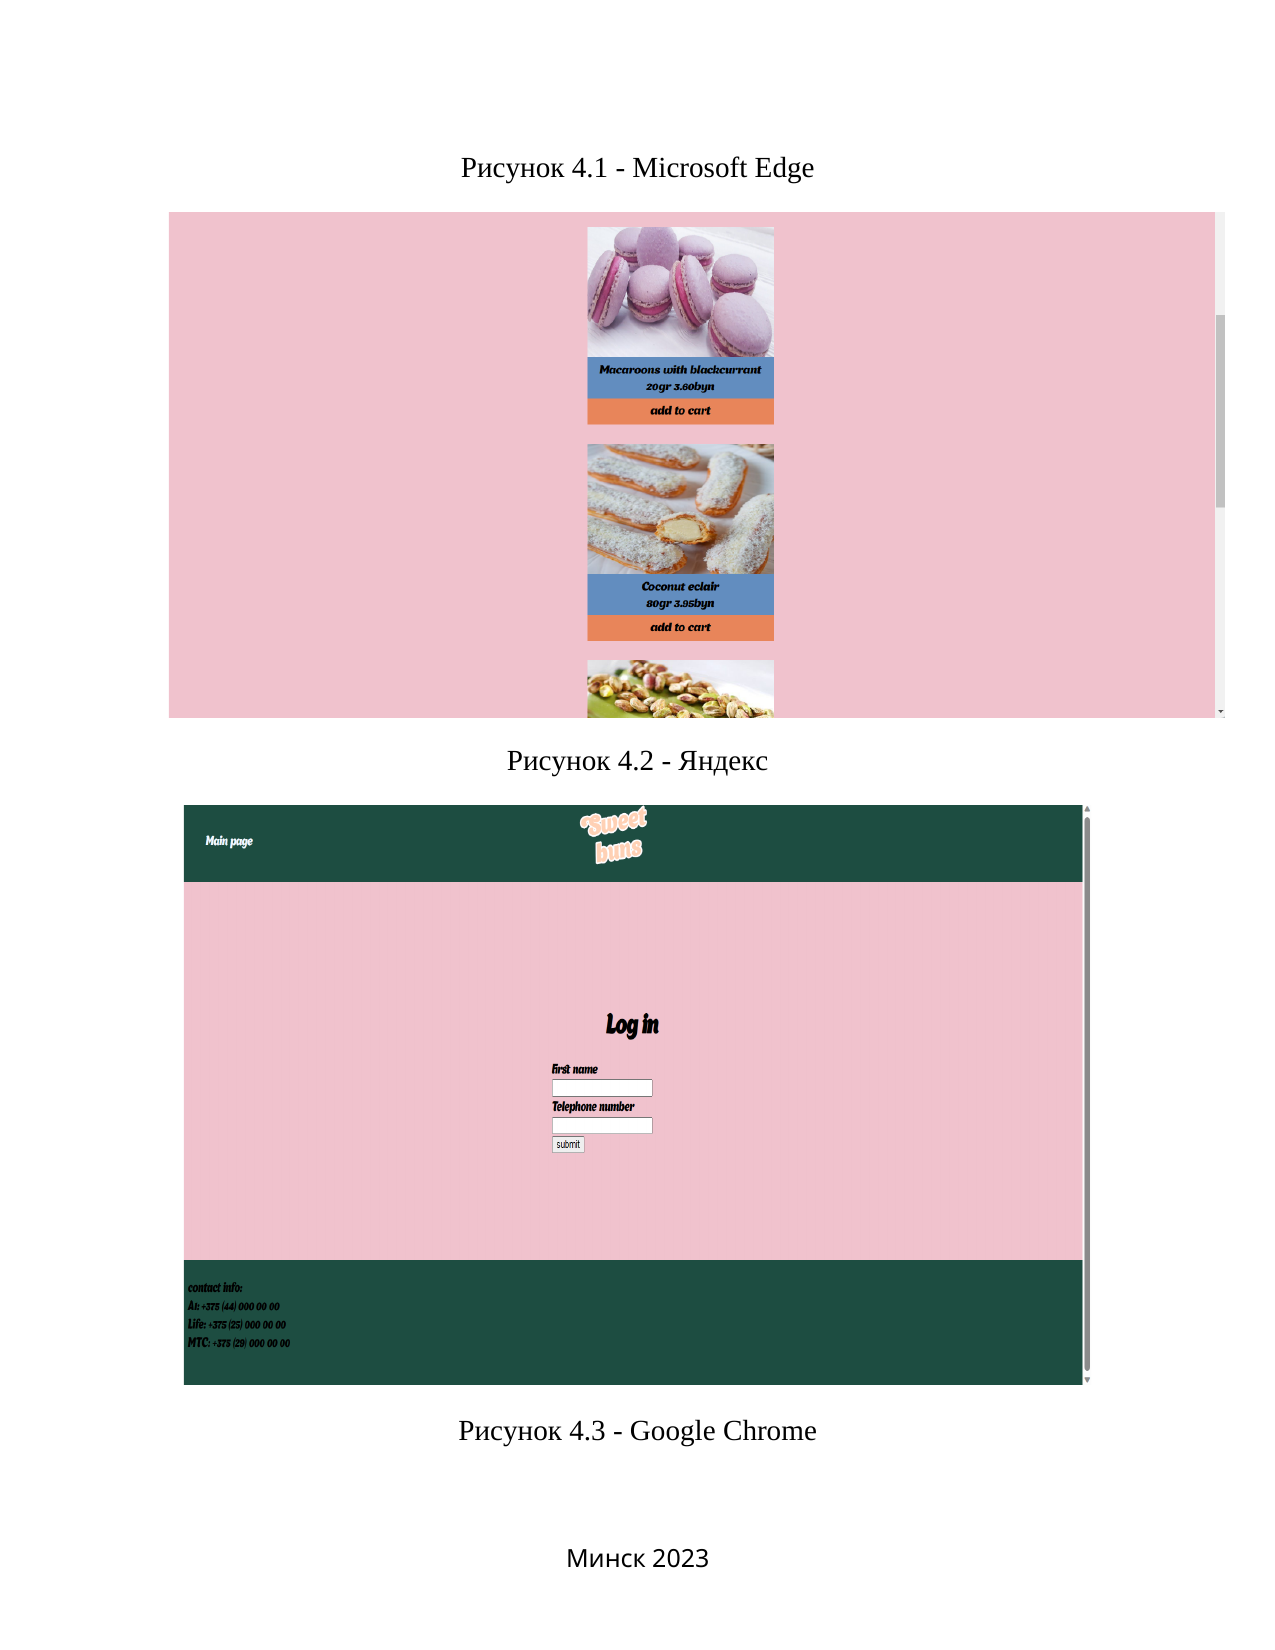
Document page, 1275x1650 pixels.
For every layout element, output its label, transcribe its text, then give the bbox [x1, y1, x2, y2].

text Рисунок 4.1 - Microsoft Edge [150, 150, 1125, 183]
text Рисунок 4.3 - Google Chrome [150, 1413, 1125, 1447]
picture [168, 212, 1225, 718]
picture [183, 805, 1092, 1385]
text Рисунок 4.2 - Яндекс [150, 743, 1125, 776]
